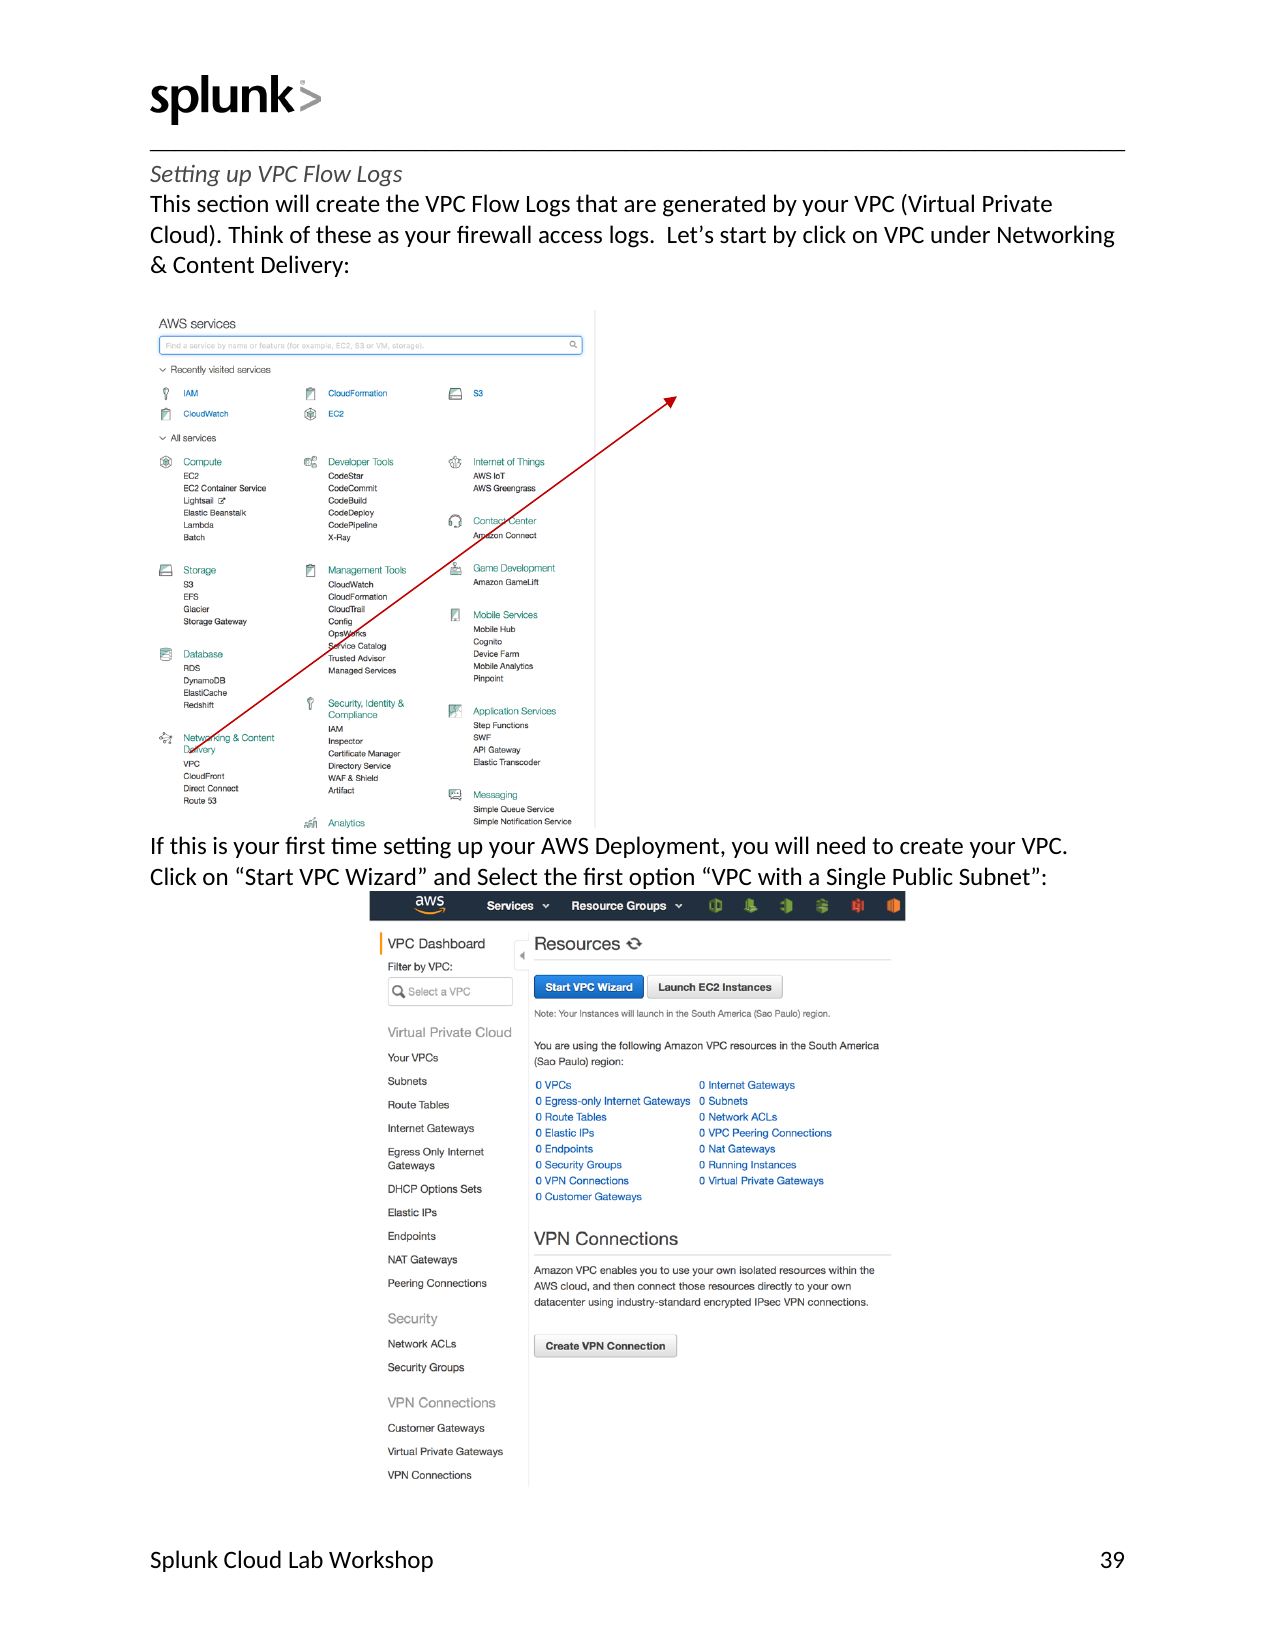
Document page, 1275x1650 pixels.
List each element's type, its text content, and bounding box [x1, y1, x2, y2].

subtitle Setting up VPC Flow Logs [150, 158, 1125, 188]
text This section will create the VPC Flow Logs that are generated by your VPC (Virtual Private Cloud). Think of these as your firewall access logs. Let’s start by click on VPC under Networking & Content Delivery: [150, 188, 1125, 280]
picture [369, 891, 906, 1487]
picture [150, 310, 596, 828]
picture [150, 75, 321, 125]
text If this is your first time setting up your AWS Deployment, you will need to create your VPC. Click on “Start VPC Wizard” and Select the first option “VPC with a Single Public Subnet”: [150, 830, 1125, 891]
